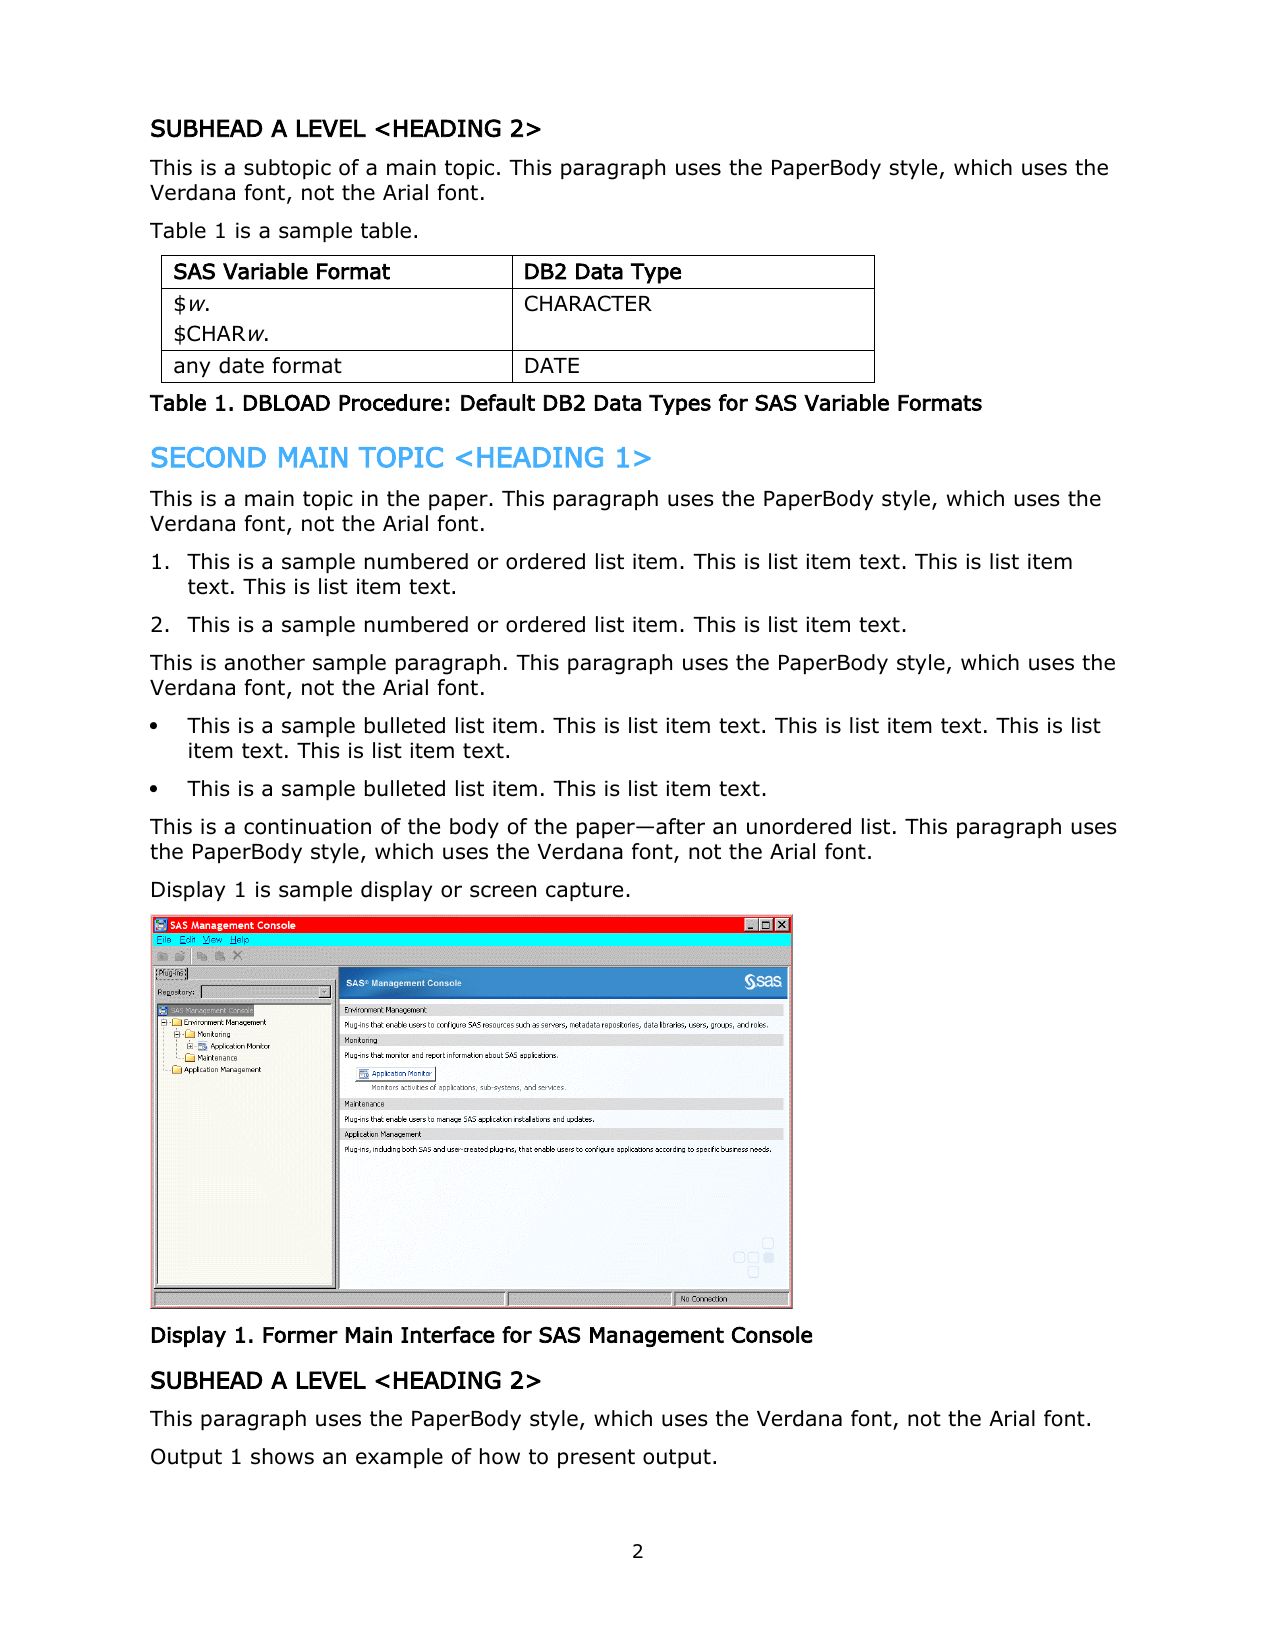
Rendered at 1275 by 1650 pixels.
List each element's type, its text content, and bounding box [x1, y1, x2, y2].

table_cell CHARACTER [513, 289, 874, 349]
list This is a sample numbered or ordered list item. This is list item text. This is list item text. This is list item text. [150, 548, 1125, 599]
text Display 1. Former Main Interface for SAS Management Console [150, 1321, 1125, 1347]
text This is a subtopic of a main topic. This paragraph uses the PaperBody style, which uses the Verdana font, not the Arial font. [150, 154, 1125, 204]
subtitle Second Main Topic <heading 1> [150, 440, 1125, 473]
list This is a sample bulleted list item. This is list item text. [150, 776, 1125, 801]
table_header SAS Variable Format [162, 256, 512, 287]
table_cell $w. $CHARw. [162, 289, 512, 349]
text This is another sample paragraph. This paragraph uses the PaperBody style, which uses the Verdana font, not the Arial font. [150, 649, 1125, 700]
subtitle Subhead A Level <heading 2> [150, 1366, 1125, 1393]
text Output 1 shows an example of how to present output. [150, 1444, 1125, 1469]
text Table 1 is a sample table. [150, 217, 1125, 242]
text Table 1. DBLOAD Procedure: Default DB2 Data Types for SAS Variable Formats [150, 389, 1125, 415]
text This is a continuation of the body of the paper—after an unordered list. This paragraph uses the PaperBody style, which uses the Verdana font, not the Arial font. [150, 813, 1125, 864]
subtitle Subhead A Level <heading 2> [150, 114, 1125, 141]
text This is a main topic in the paper. This paragraph uses the PaperBody style, which uses the Verdana font, not the Arial font. [150, 485, 1125, 536]
table_cell any date format [162, 351, 512, 382]
table_header DB2 Data Type [513, 256, 874, 287]
list This is a sample bulleted list item. This is list item text. This is list item text. This is list item text. This is list item text. [150, 712, 1125, 763]
table_cell DATE [513, 351, 874, 382]
list This is a sample numbered or ordered list item. This is list item text. [150, 611, 1125, 637]
text This paragraph uses the PaperBody style, which uses the Verdana font, not the Arial font. [150, 1406, 1125, 1431]
text Display 1 is sample display or screen capture. [150, 877, 1125, 902]
picture [150, 914, 793, 1309]
